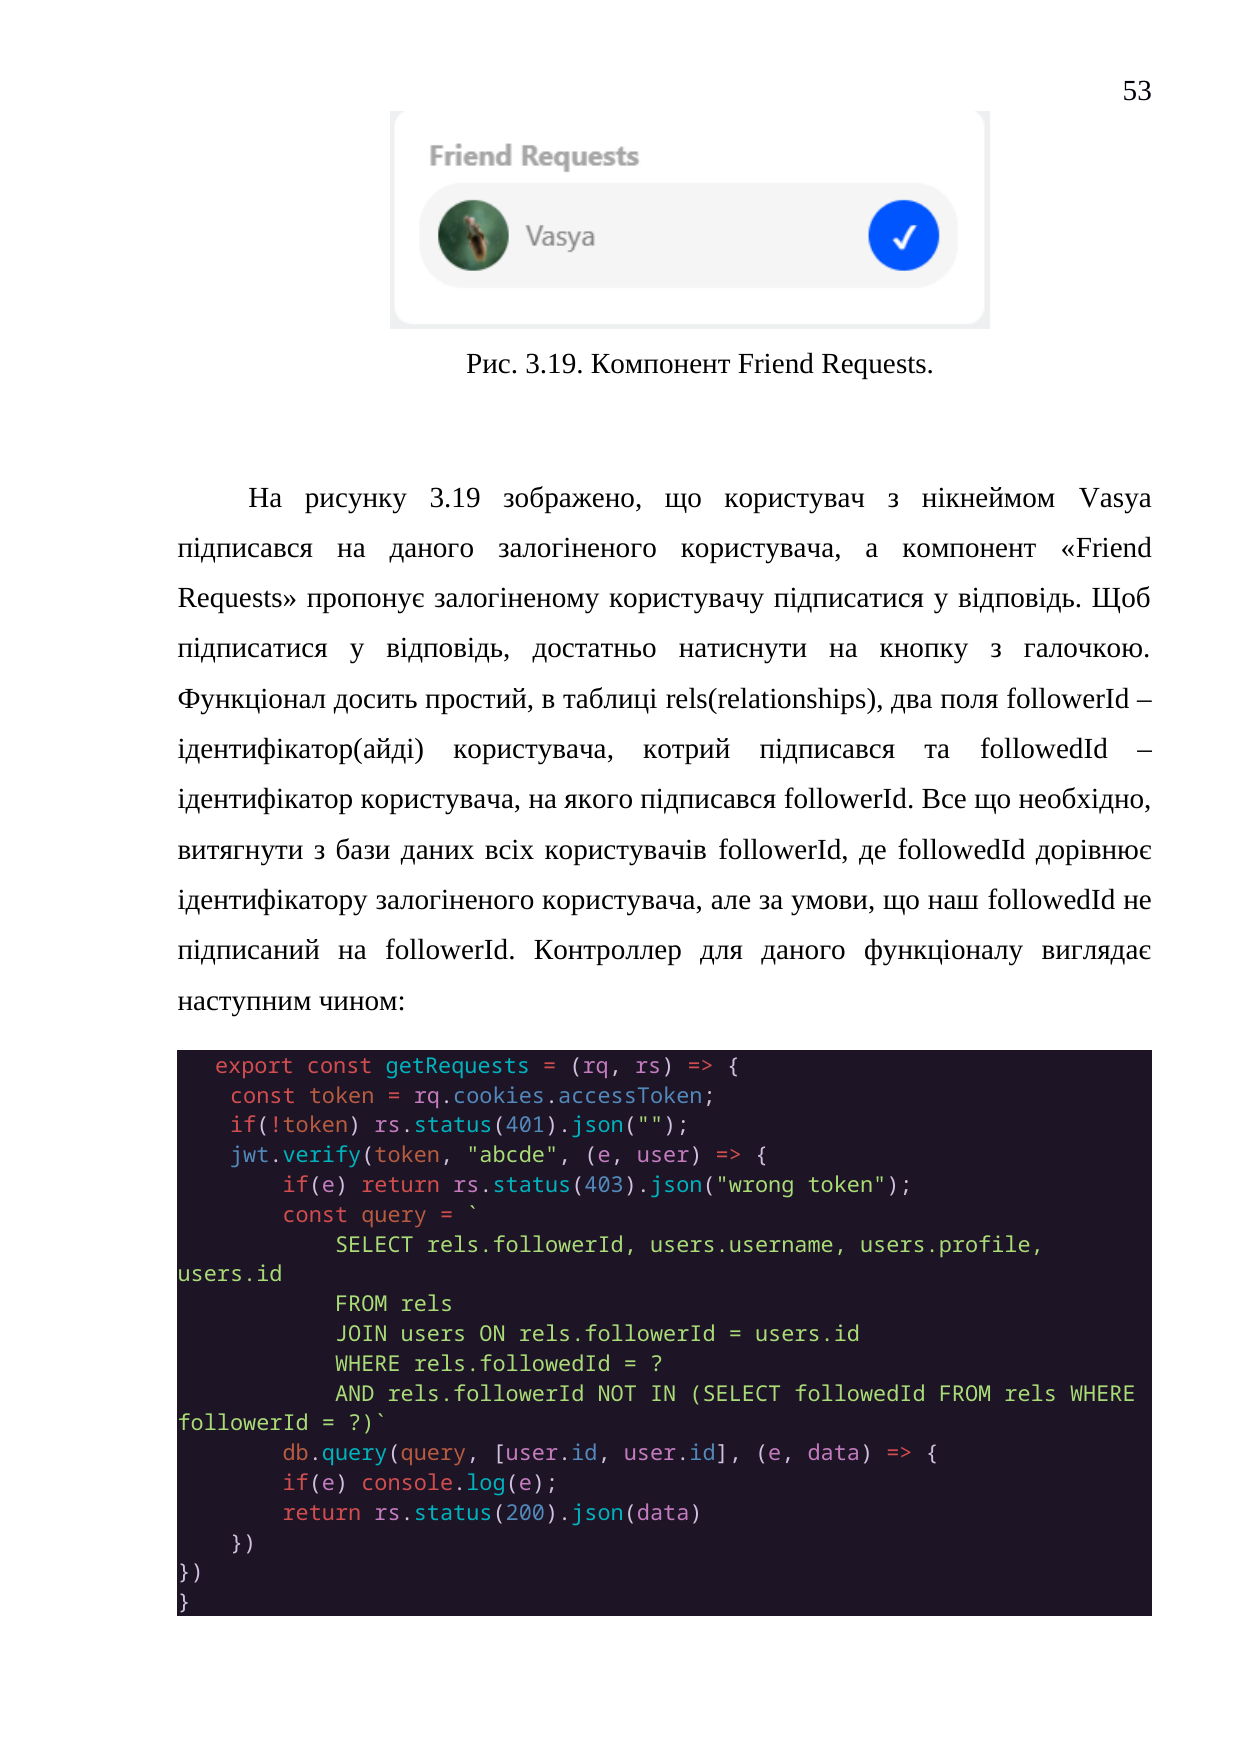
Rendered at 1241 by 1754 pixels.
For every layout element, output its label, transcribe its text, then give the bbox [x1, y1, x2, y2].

text SELECT rels.followerId, users.username, users.profile, users.id [177, 1228, 1152, 1288]
text return rs.status(200).json(data) [177, 1497, 1152, 1526]
text if(e) console.log(e); [177, 1467, 1152, 1497]
text if(e) return rs.status(403).json("wrong token"); [177, 1169, 1152, 1199]
text export const getRequests = (rq, rs) => { [177, 1050, 1152, 1079]
text jwt.verify(token, "abcde", (e, user) => { [177, 1139, 1152, 1169]
text AND rels.followerId NOT IN (SELECT followedId FROM rels WHERE followerId = ?)` [177, 1377, 1152, 1437]
text db.query(query, [user.id, user.id], (e, data) => { [177, 1437, 1152, 1467]
picture [390, 111, 991, 329]
text const query = ` [177, 1199, 1152, 1228]
text JOIN users ON rels.followerId = users.id [177, 1318, 1152, 1348]
text WHERE rels.followedId = ? [177, 1348, 1152, 1377]
text На рисунку 3.19 зображено, що користувач з нікнеймом Vasya підписався на даного залогіненого користувача, а компонент «Friend Requests» пропонує залогіненому користувачу підписатися у відповідь. Щоб підписатися у відповідь, достатньо натиснути на кнопку з галочкою. Функціонал досить простий, в таблиці rels(relationships), два поля followerId – ідентифікатор(айді) користувача, котрий підписався та followedId – ідентифікатор користувача, на якого підписався followerId. Все що необхідно, витягнути з бази даних всіх користувачів followerId, де followedId дорівнює ідентифікатору залогіненого користувача, але за умови, що наш followedId не підписаний на followerId. Контроллер для даного функціоналу виглядає наступним чином: [177, 480, 1152, 1016]
text if(!token) rs.status(401).json(""); [177, 1109, 1152, 1139]
text FROM rels [177, 1288, 1152, 1318]
text }) [177, 1556, 1152, 1586]
text const token = rq.cookies.accessToken; [177, 1079, 1152, 1109]
text } [177, 1586, 1152, 1616]
text }) [177, 1526, 1152, 1556]
